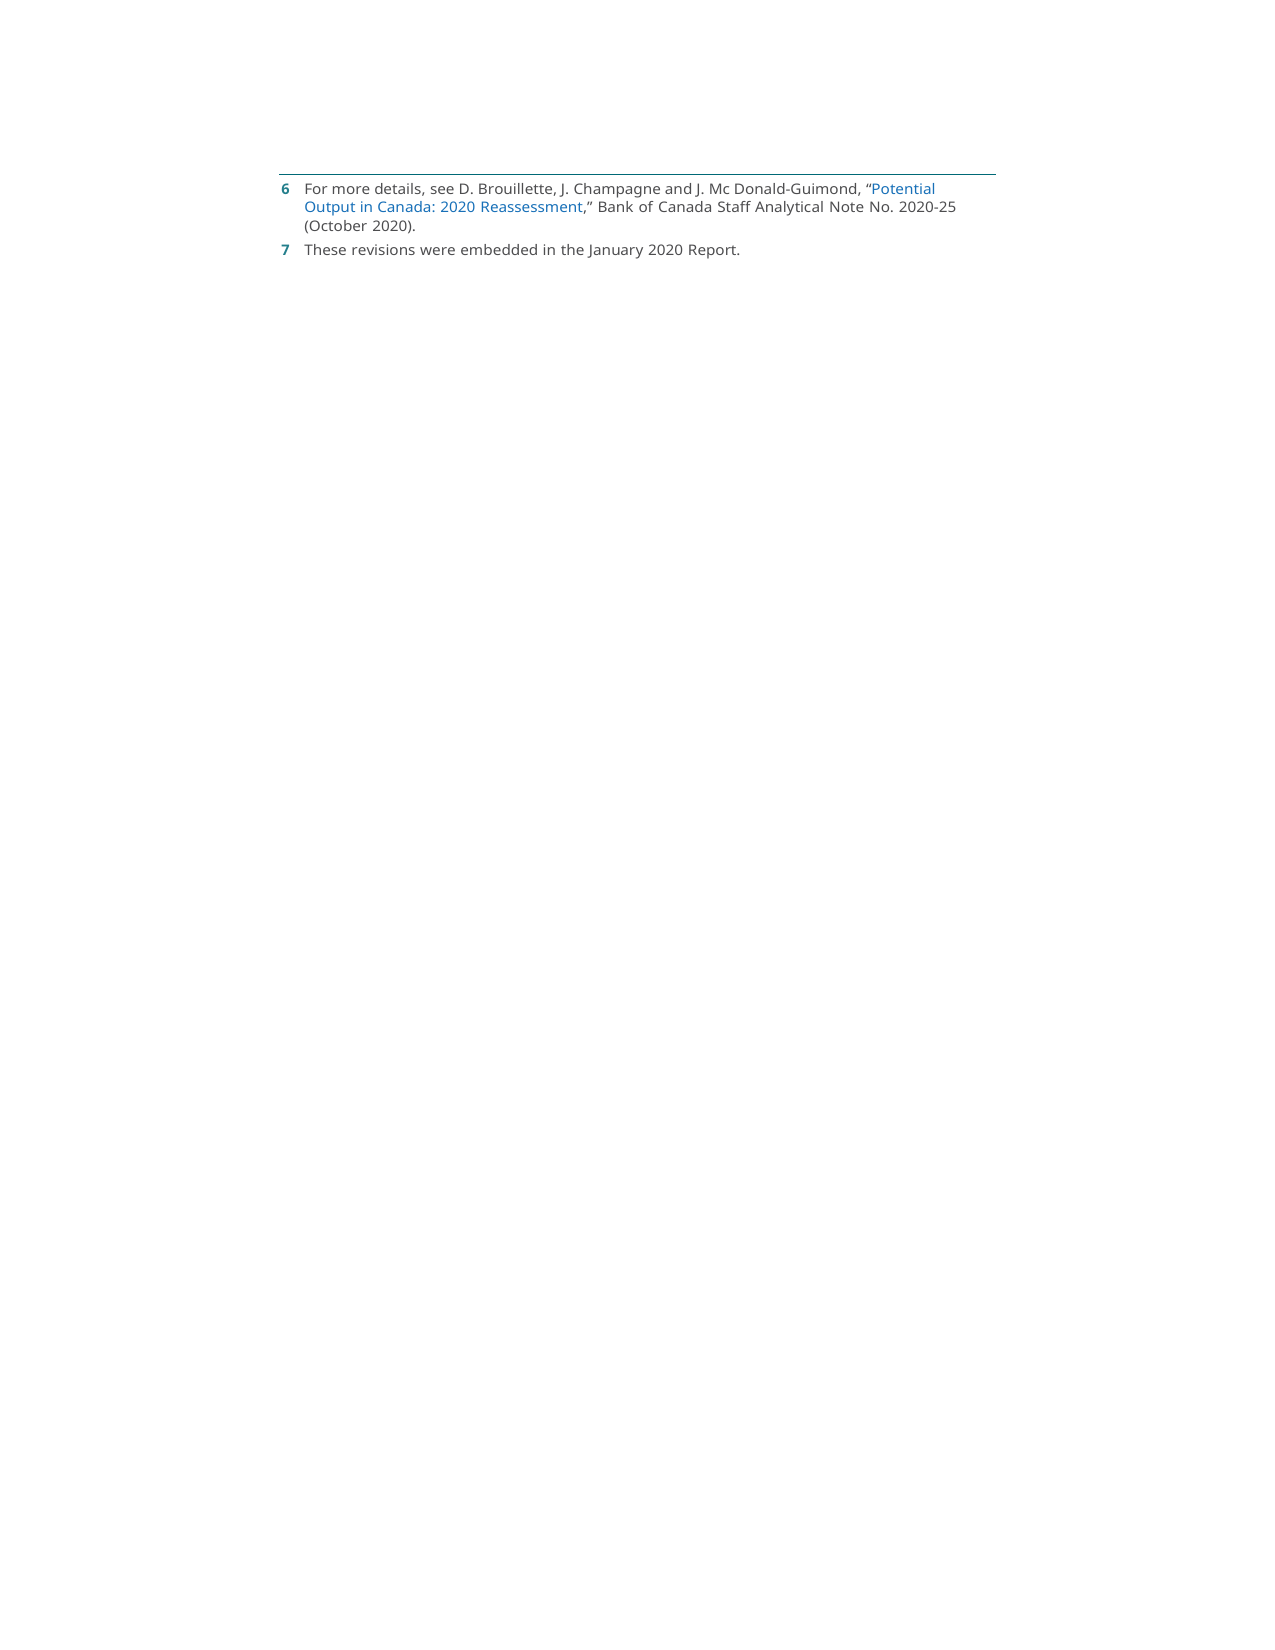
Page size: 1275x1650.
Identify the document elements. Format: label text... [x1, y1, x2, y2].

list For more details, see D. Brouillette, J. Champagne and J. Mc Donald-Guimond, “Potential Output in Canada: 2020 Reassessment,” Bank of Canada Staff Analytical Note No. 2020-25 (October 2020). [281, 179, 988, 236]
list These revisions were embedded in the January 2020 Report. [281, 239, 1204, 259]
